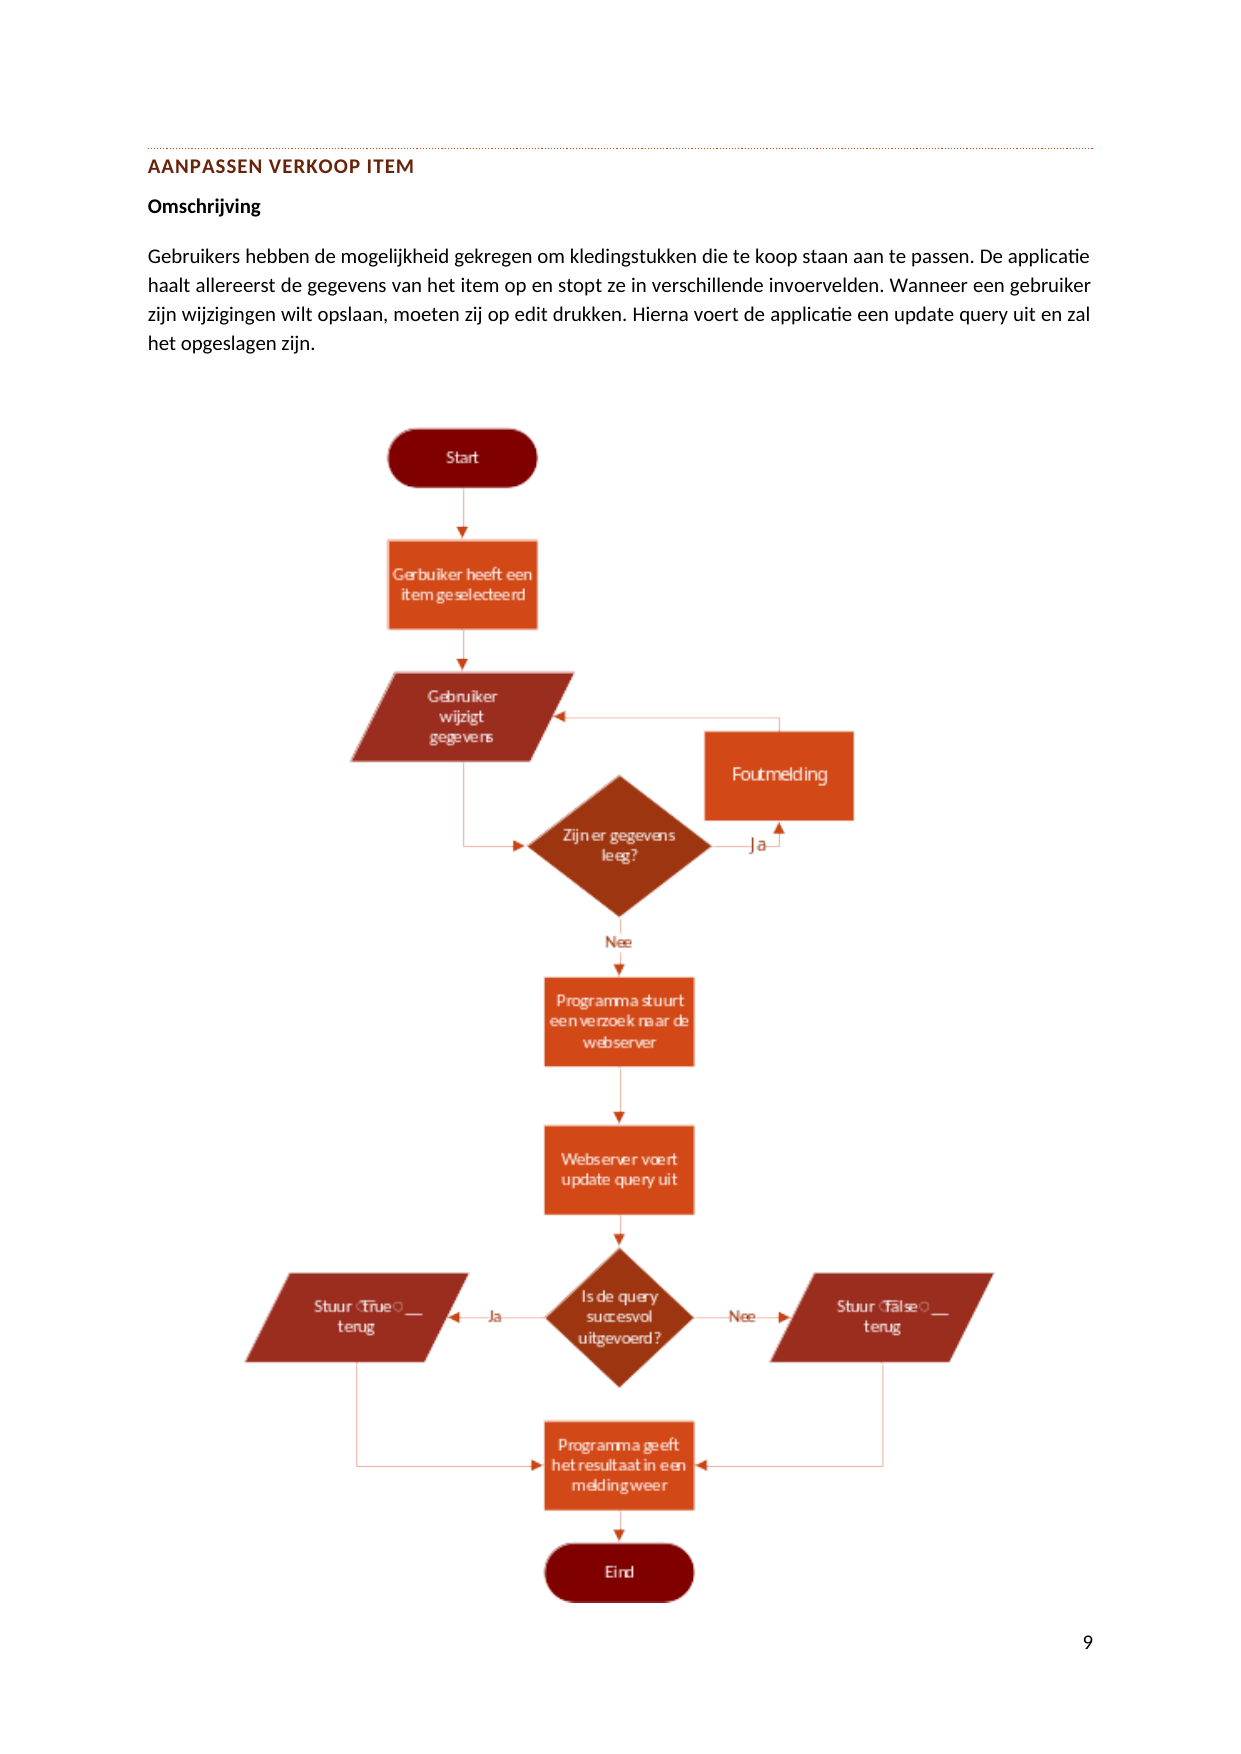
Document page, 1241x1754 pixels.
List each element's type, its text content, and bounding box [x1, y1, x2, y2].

text Omschrijving [148, 193, 1093, 218]
subtitle Aanpassen verkoop item [148, 148, 1093, 179]
text Gebruikers hebben de mogelijkheid gekregen om kledingstukken die te koop staan aan te passen. De applicatie haalt allereerst de gegevens van het item op en stopt ze in verschillende invoervelden. Wanneer een gebruiker zijn wijzigingen wilt opslaan, moeten zij op edit drukken. Hierna voert de applicatie een update query uit en zal het opgeslagen zijn. [148, 243, 1093, 356]
